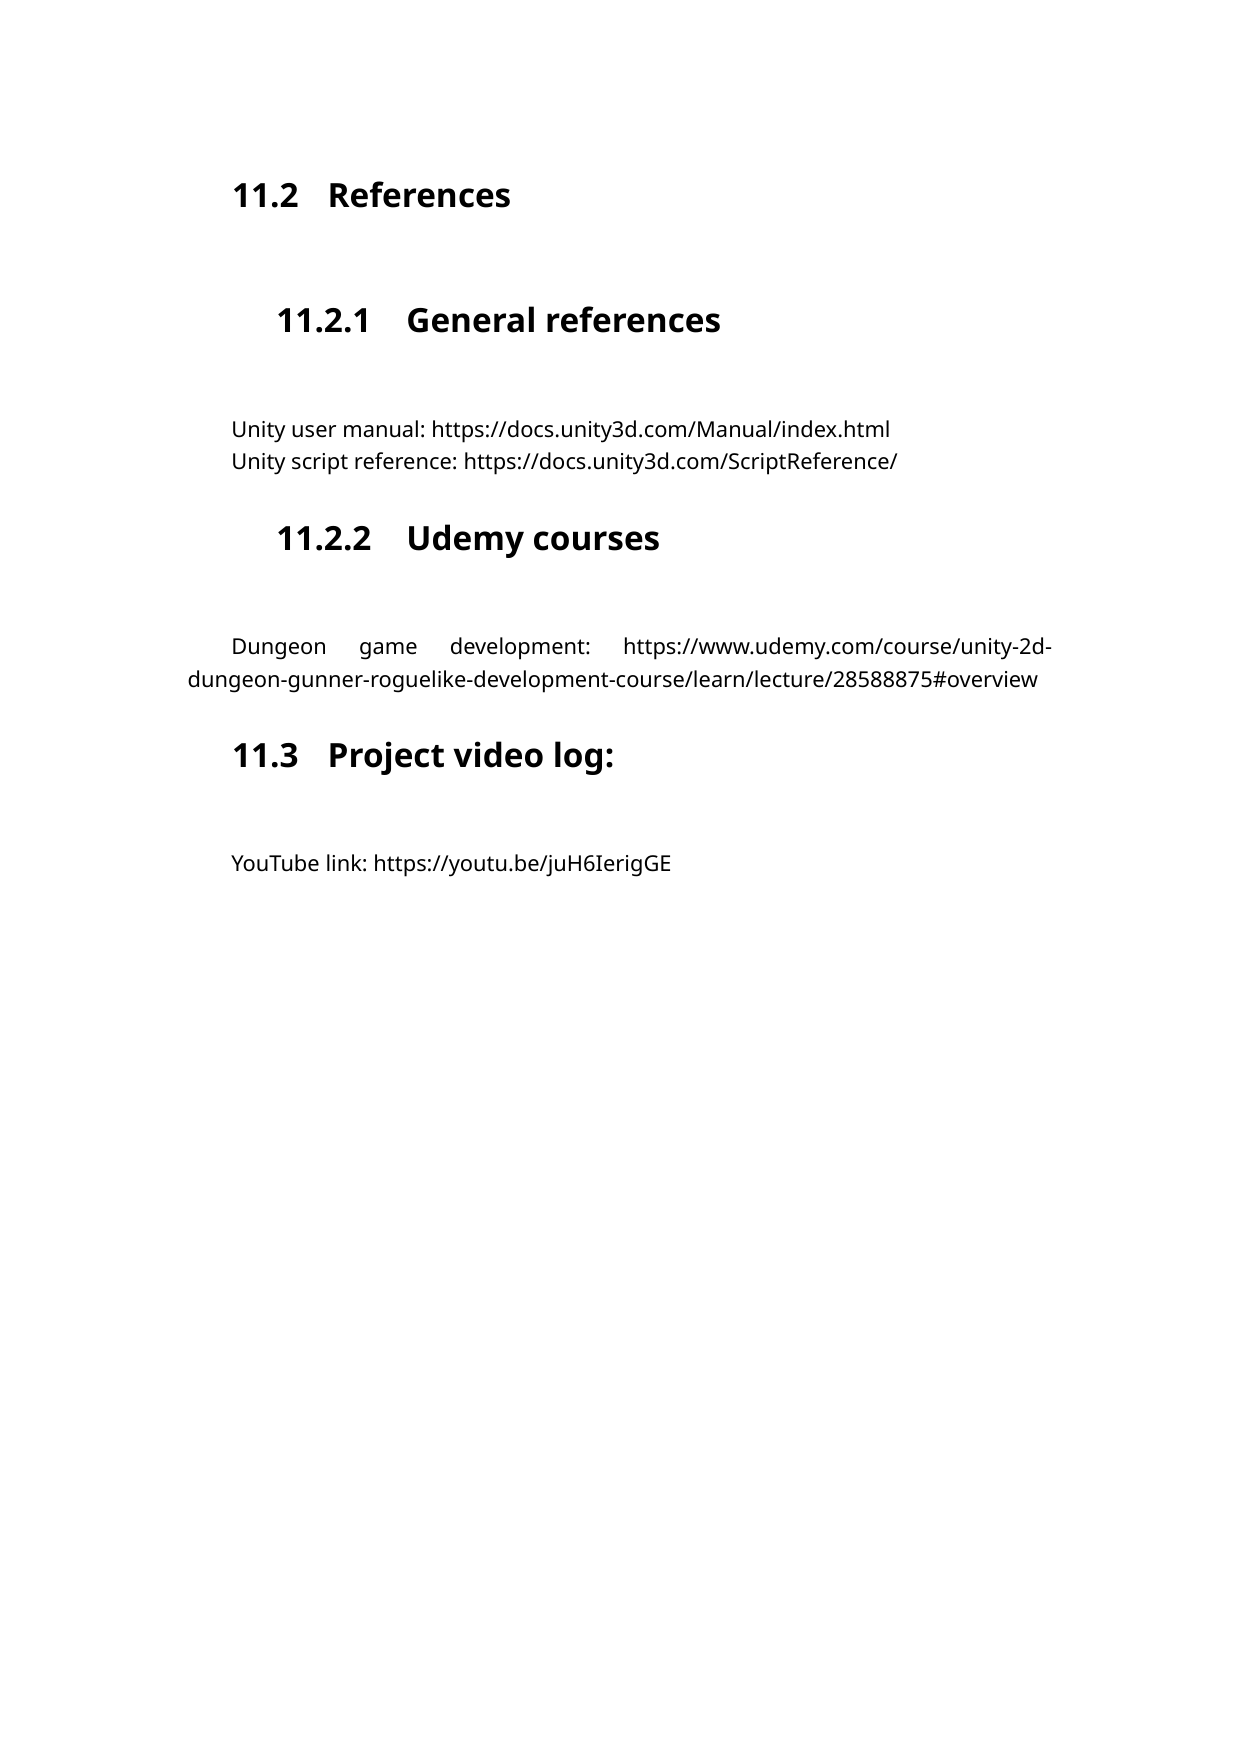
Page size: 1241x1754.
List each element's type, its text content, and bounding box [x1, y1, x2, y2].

subtitle References [232, 162, 1053, 227]
text Dungeon game development: https://www.udemy.com/course/unity-2d-dungeon-gunner-roguelike-development-course/learn/lecture/28588875#overview [187, 630, 1053, 695]
subtitle Udemy courses [276, 504, 1053, 569]
text YouTube link: https://youtu.be/juH6IerigGE [187, 847, 1053, 879]
subtitle General references [276, 287, 1053, 352]
text Unity script reference: https://docs.unity3d.com/ScriptReference/ [187, 445, 1053, 477]
text Unity user manual: https://docs.unity3d.com/Manual/index.html [187, 412, 1053, 445]
subtitle Project video log: [232, 722, 1053, 787]
